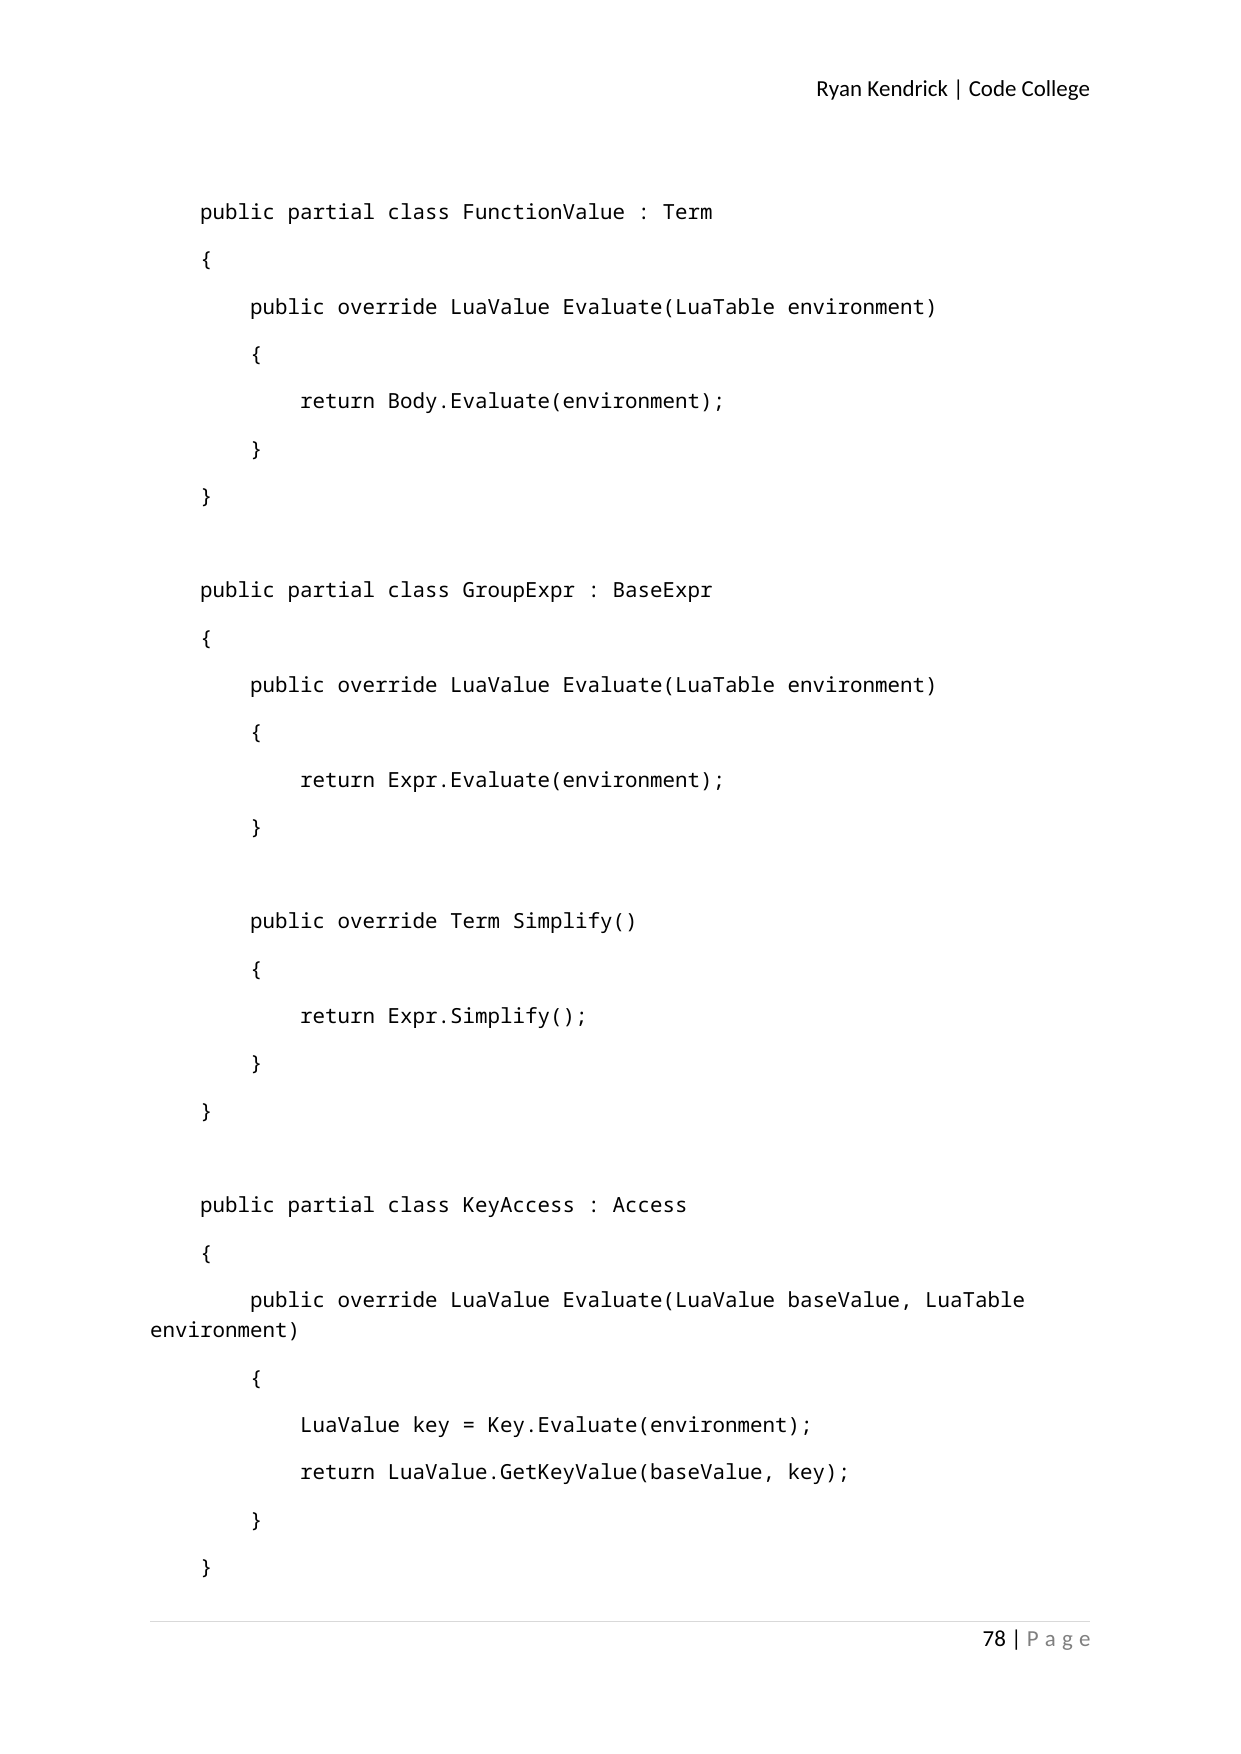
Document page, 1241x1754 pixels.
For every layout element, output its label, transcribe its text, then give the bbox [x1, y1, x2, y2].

text LuaValue key = Key.Evaluate(environment); [150, 1410, 1090, 1439]
text } [150, 812, 1090, 841]
text } [150, 1552, 1090, 1581]
text public partial class FunctionValue : Term [150, 197, 1090, 226]
text { [150, 623, 1090, 651]
text public override LuaValue Evaluate(LuaTable environment) [150, 670, 1090, 699]
text { [150, 954, 1090, 982]
text } [150, 434, 1090, 462]
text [150, 1285, 1090, 1344]
text { [150, 717, 1090, 746]
text public override LuaValue Evaluate(LuaTable environment) [150, 292, 1090, 320]
text public partial class KeyAccess : Access [150, 1190, 1090, 1219]
text { [150, 1238, 1090, 1266]
text } [150, 1048, 1090, 1077]
text } [150, 1096, 1090, 1124]
text public partial class GroupExpr : BaseExpr [150, 576, 1090, 604]
text { [150, 339, 1090, 368]
text } [150, 1505, 1090, 1533]
text return LuaValue.GetKeyValue(baseValue, key); [150, 1457, 1090, 1486]
text public override Term Simplify() [150, 907, 1090, 935]
text } [150, 481, 1090, 509]
text return Expr.Evaluate(environment); [150, 765, 1090, 793]
text return Expr.Simplify(); [150, 1001, 1090, 1030]
text return Body.Evaluate(environment); [150, 386, 1090, 415]
text { [150, 1363, 1090, 1391]
text { [150, 244, 1090, 273]
